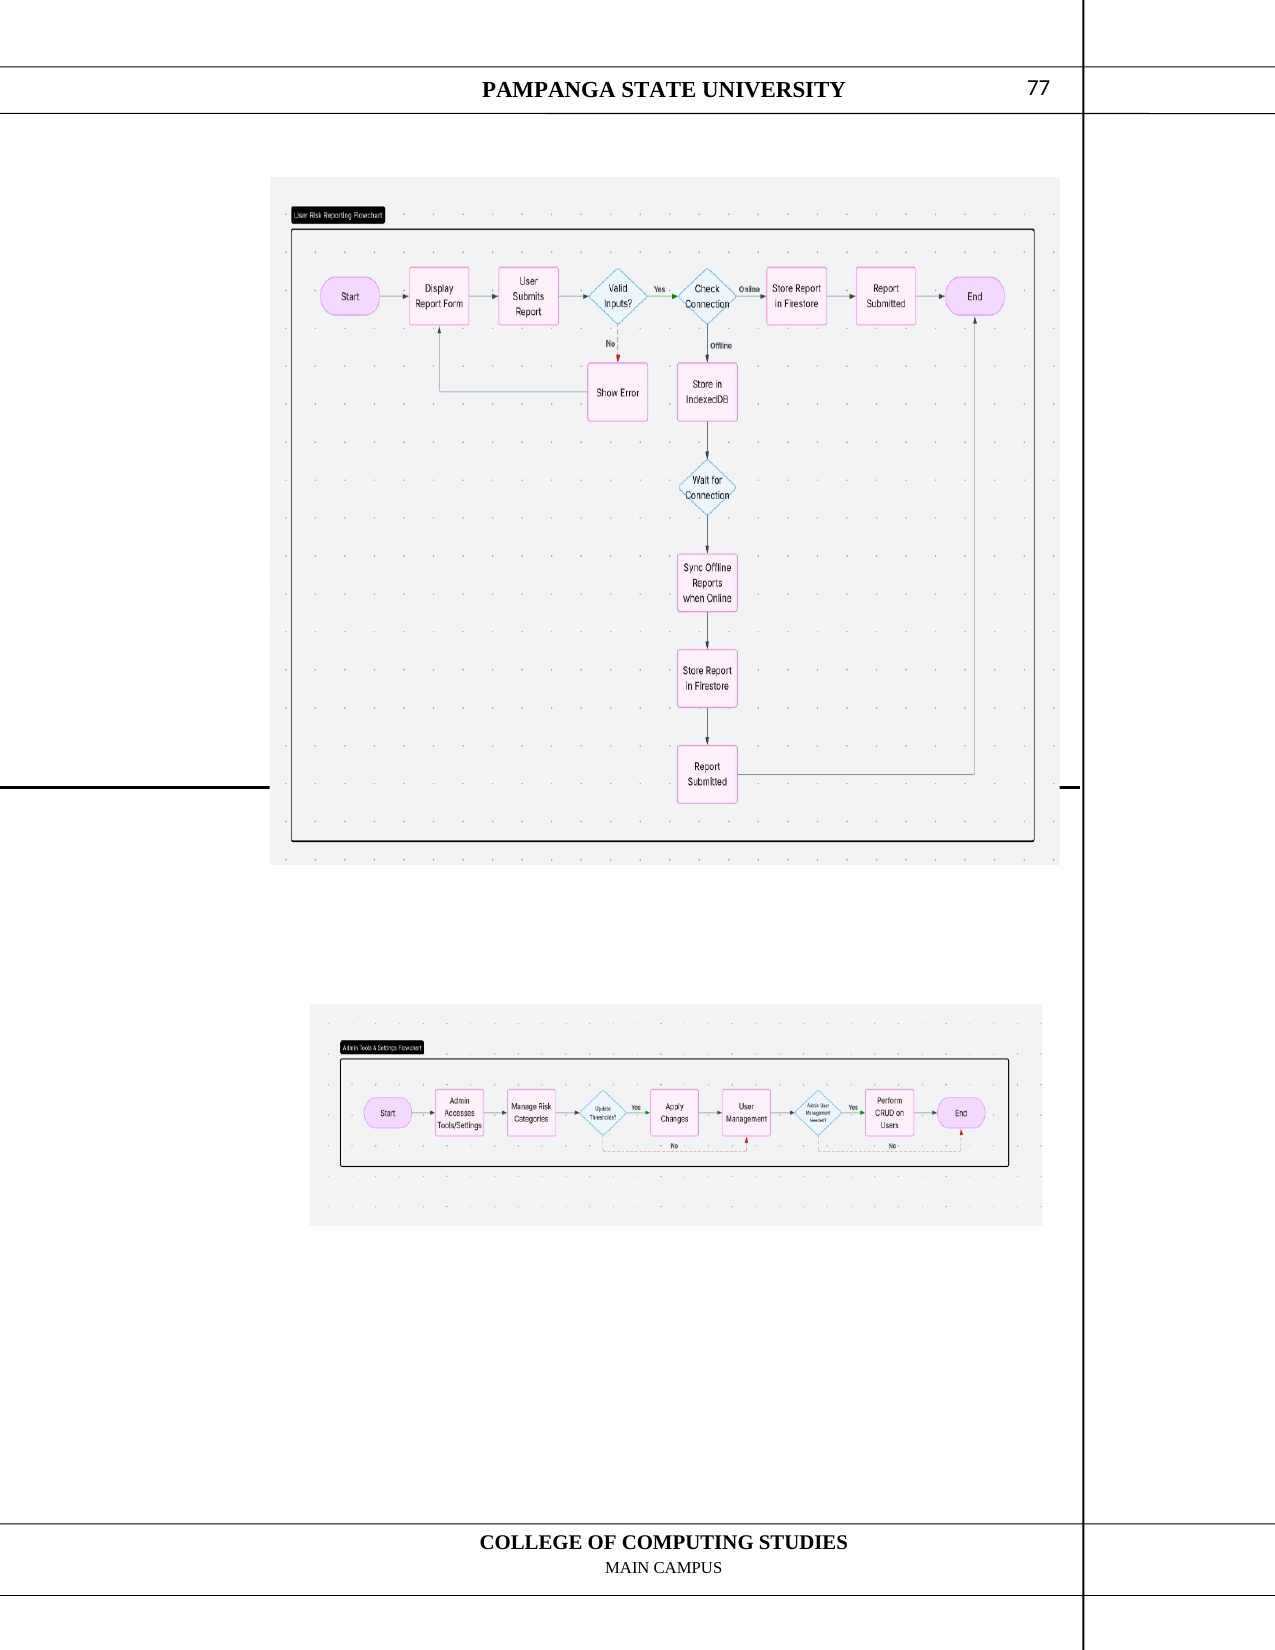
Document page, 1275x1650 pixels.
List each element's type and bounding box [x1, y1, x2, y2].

picture [309, 1004, 1043, 1226]
picture [269, 177, 1060, 865]
